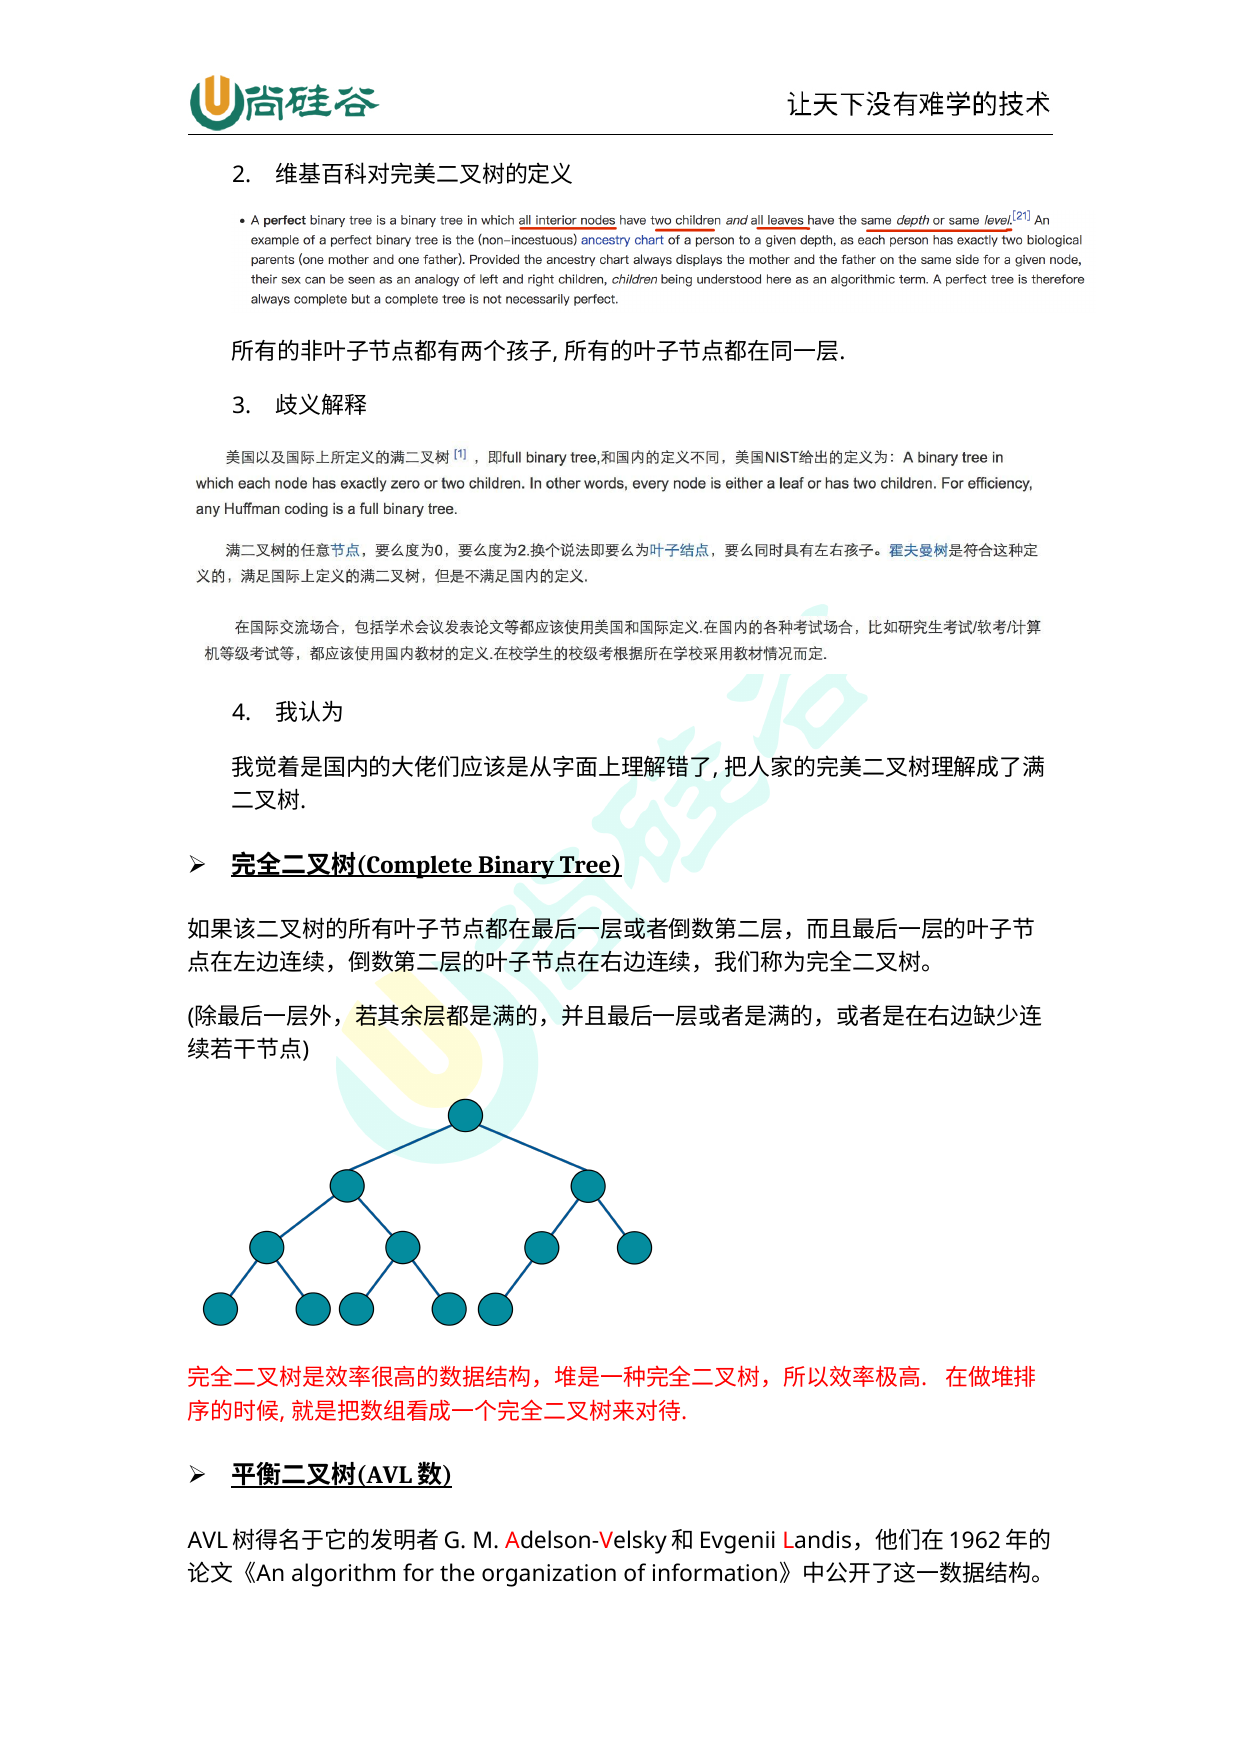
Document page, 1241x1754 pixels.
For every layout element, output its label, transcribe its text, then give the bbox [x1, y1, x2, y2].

text 完全二叉树是效率很高的数据结构，堆是一种完全二叉树，所以效率极高. 在做堆排序的时候, 就是把数组看成一个完全二叉树来对待. [187, 1359, 1053, 1426]
list 我觉着是国内的大佬们应该是从字面上理解错了, 把人家的完美二叉树理解成了满二叉树. [231, 748, 1053, 815]
list 歧义解释 [232, 387, 1053, 421]
picture [187, 1085, 671, 1339]
list 我认为 [232, 694, 1053, 728]
picture [231, 210, 1097, 313]
picture [187, 73, 1053, 132]
list 所有的非叶子节点都有两个孩子, 所有的叶子节点都在同一层. [231, 333, 1053, 367]
text AVL树得名于它的发明者G. M. Adelson-Velsky和Evgenii Landis，他们在1962年的论文《An algorithm for the organization of information》中公开了这一数据结构。 [187, 1521, 1053, 1588]
picture [187, 616, 1053, 674]
text (除最后一层外，若其余层都是满的，并且最后一层或者是满的，或者是在右边缺少连续若干节点) [187, 998, 1053, 1065]
subtitle 完全二叉树(Complete Binary Tree) [187, 844, 1053, 881]
list 维基百科对完美二叉树的定义 [232, 156, 1053, 189]
picture [187, 441, 1053, 596]
subtitle 平衡二叉树(AVL数) [187, 1455, 1053, 1491]
text 如果该二叉树的所有叶子节点都在最后一层或者倒数第二层，而且最后一层的叶子节点在左边连续，倒数第二层的叶子节点在右边连续，我们称为完全二叉树。 [187, 911, 1053, 977]
